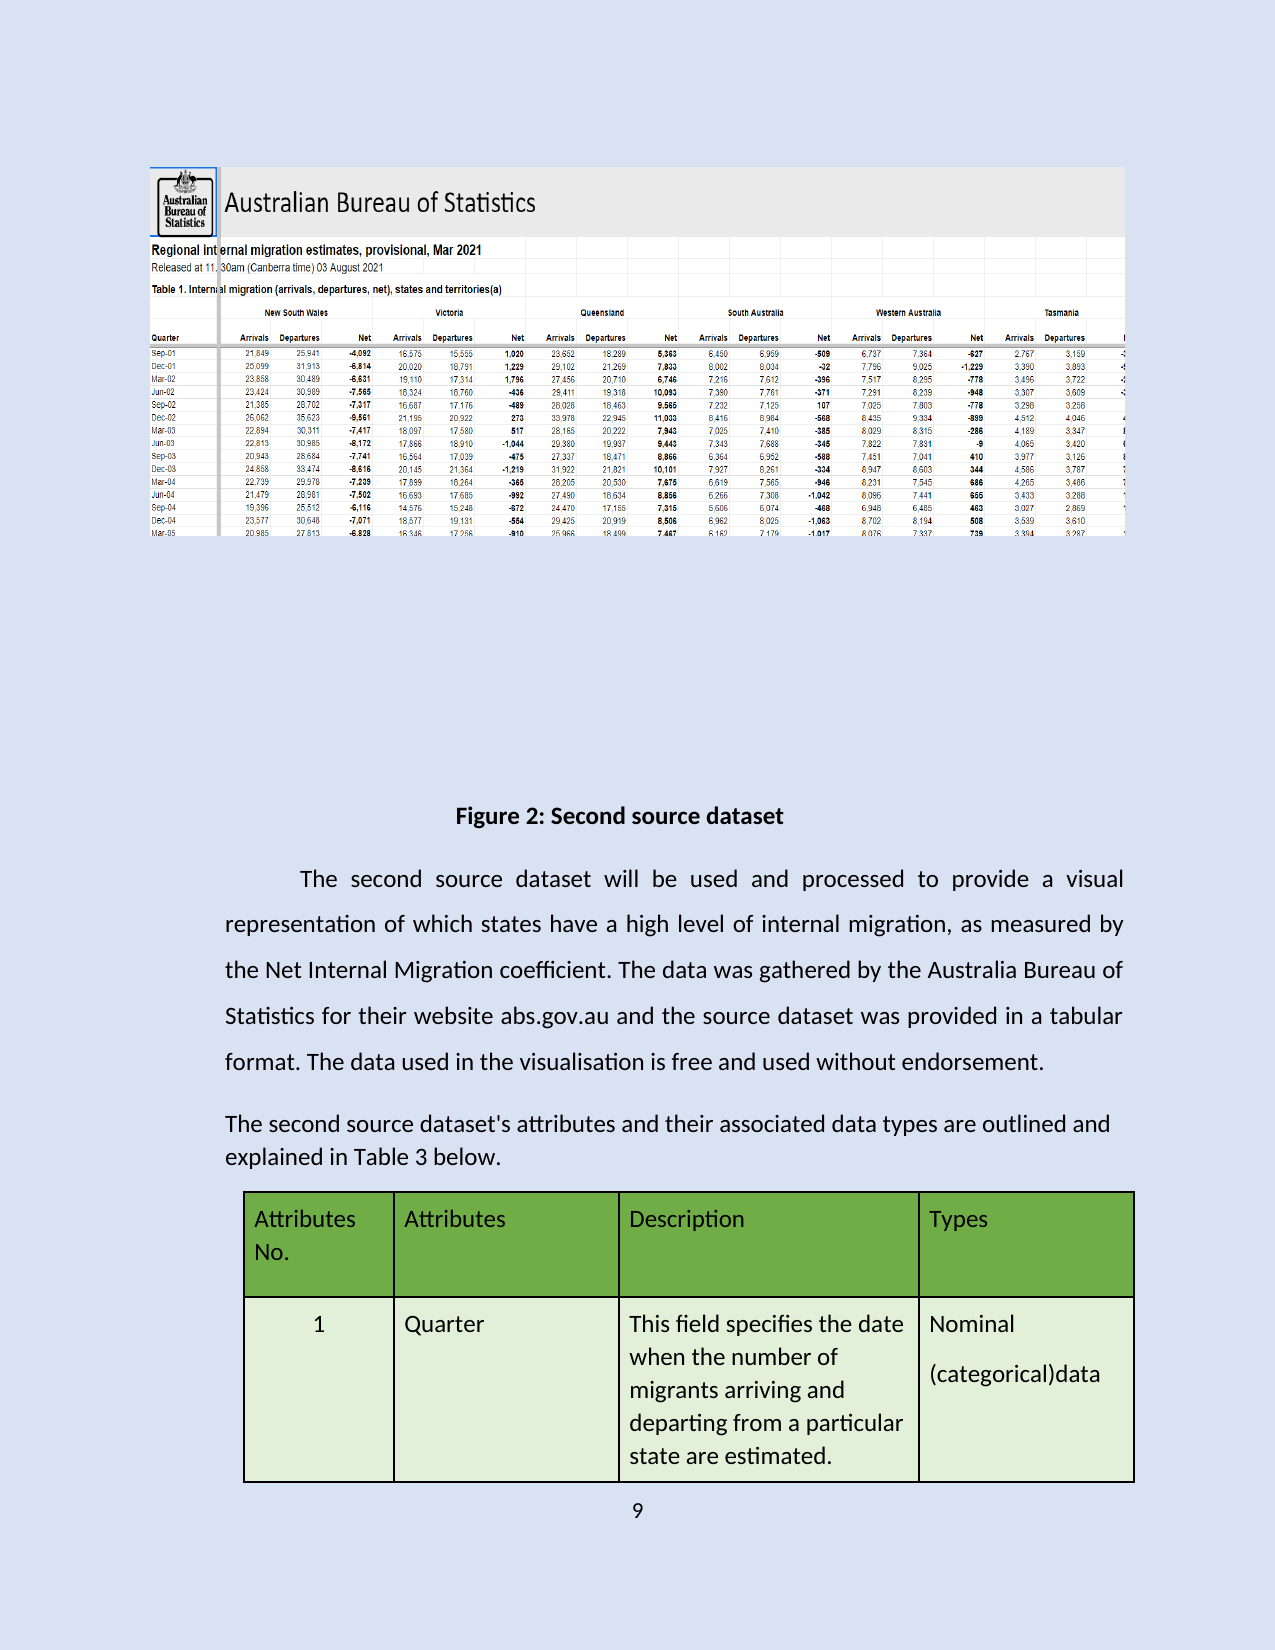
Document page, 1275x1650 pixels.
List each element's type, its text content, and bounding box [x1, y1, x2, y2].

table_header Types [920, 1193, 1133, 1296]
table_header Description [620, 1193, 918, 1296]
table_header Attributes [395, 1193, 618, 1296]
table_header Attributes No. [245, 1193, 393, 1296]
picture [150, 167, 1125, 536]
table_cell This field specifies the date when the number of migrants arriving and departing from a particular state are estimated. [620, 1298, 918, 1481]
table_cell Nominal (categorical)data [920, 1298, 1133, 1481]
text The second source dataset will be used and processed to provide a visual representation of which states have a high level of internal migration, as measured by the Net Internal Migration coefficient. The data was gathered by the Australia Bureau of Statistics for their website abs.gov.au and the source dataset was provided in a tabular format. The data used in the visualisation is free and used without endorsement. [225, 863, 1125, 1076]
table_cell Quarter [395, 1298, 618, 1481]
text The second source dataset's attributes and their associated data types are outlined and explained in Table 3 below. [225, 1108, 1125, 1172]
text Figure 2: Second source dataset [225, 801, 1125, 831]
table_cell 1 [245, 1298, 393, 1481]
